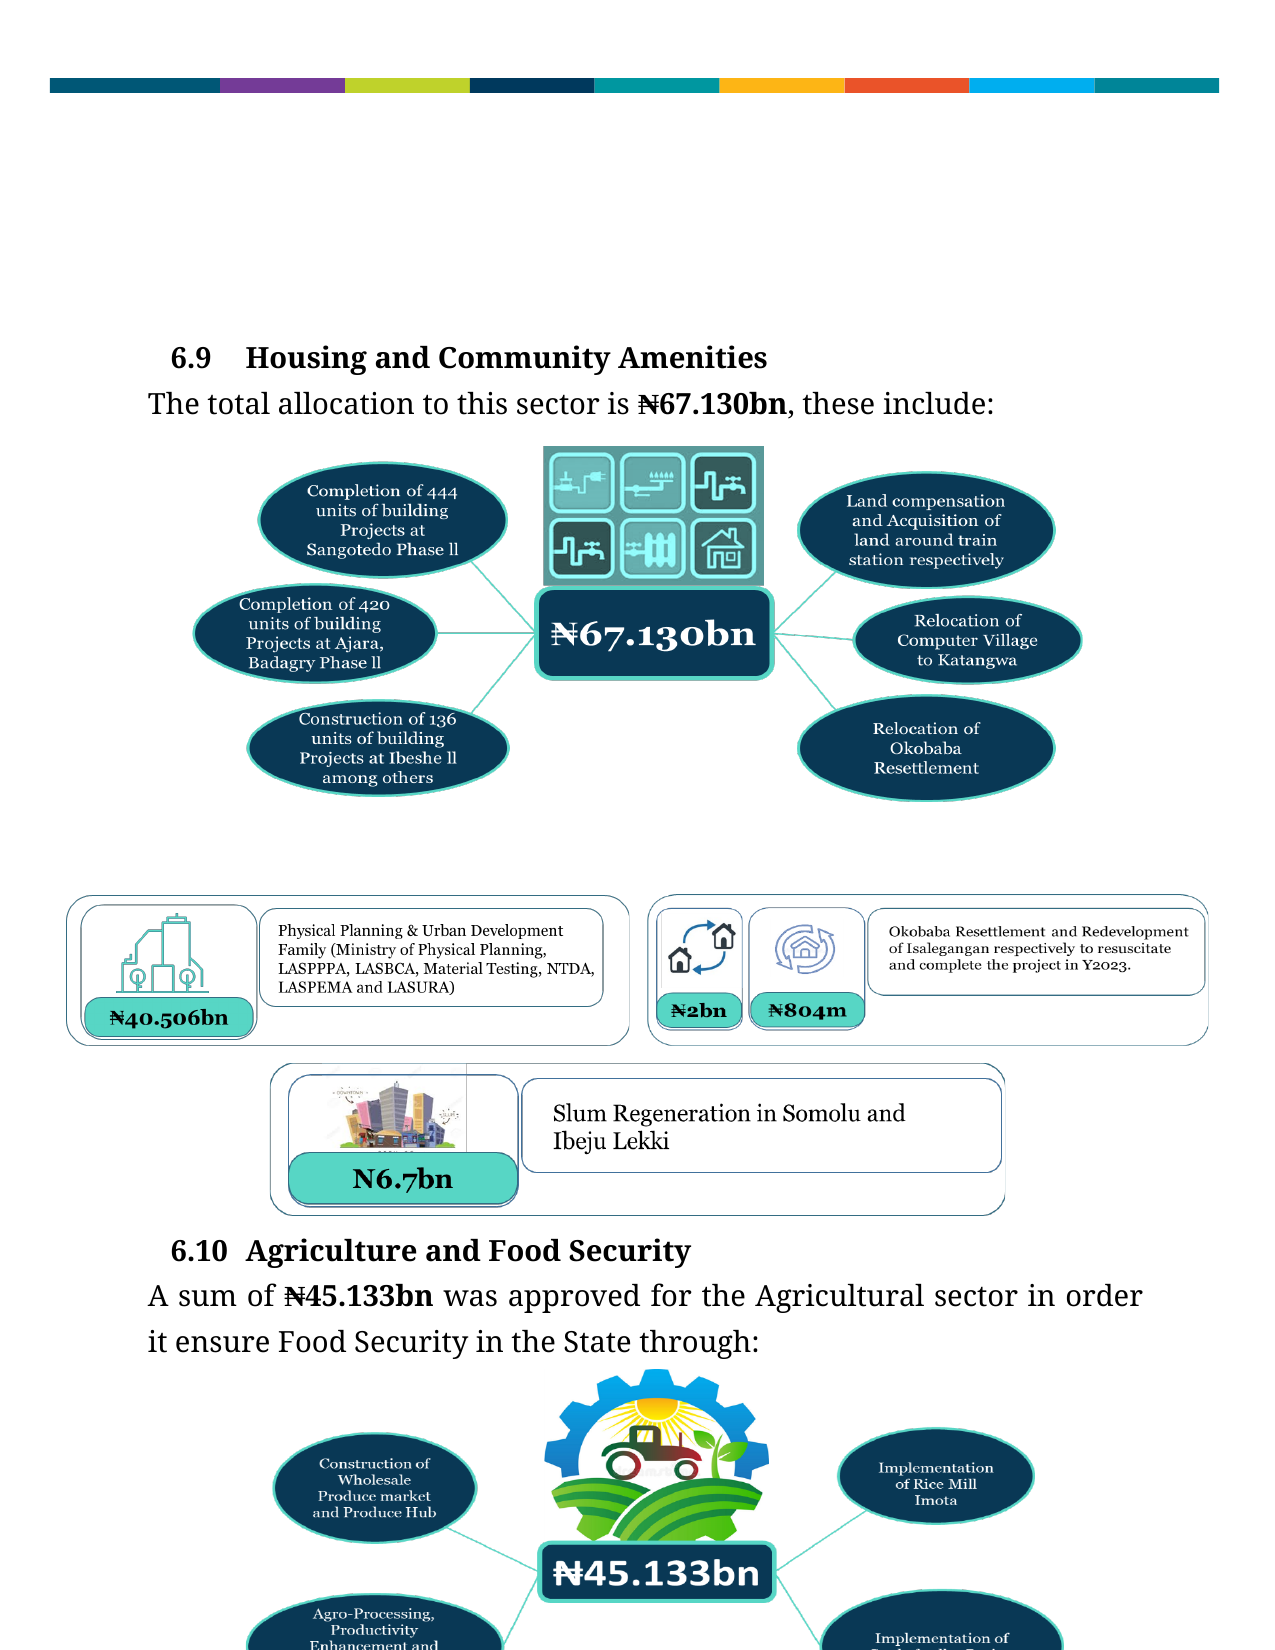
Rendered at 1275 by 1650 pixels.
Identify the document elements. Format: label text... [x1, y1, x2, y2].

text The total allocation to this sector is ₦67.130bn, these include: [148, 383, 1144, 423]
picture [647, 894, 1209, 1046]
list Agriculture and Food Security [170, 1230, 1144, 1269]
picture [245, 1369, 1064, 1650]
picture [269, 1063, 1006, 1216]
list Housing and Community Amenities [170, 337, 1144, 377]
picture [66, 895, 630, 1046]
picture [192, 446, 1083, 802]
text A sum of ₦45.133bn was approved for the Agricultural sector in order it ensure Food Security in the State through: [148, 1276, 1144, 1361]
